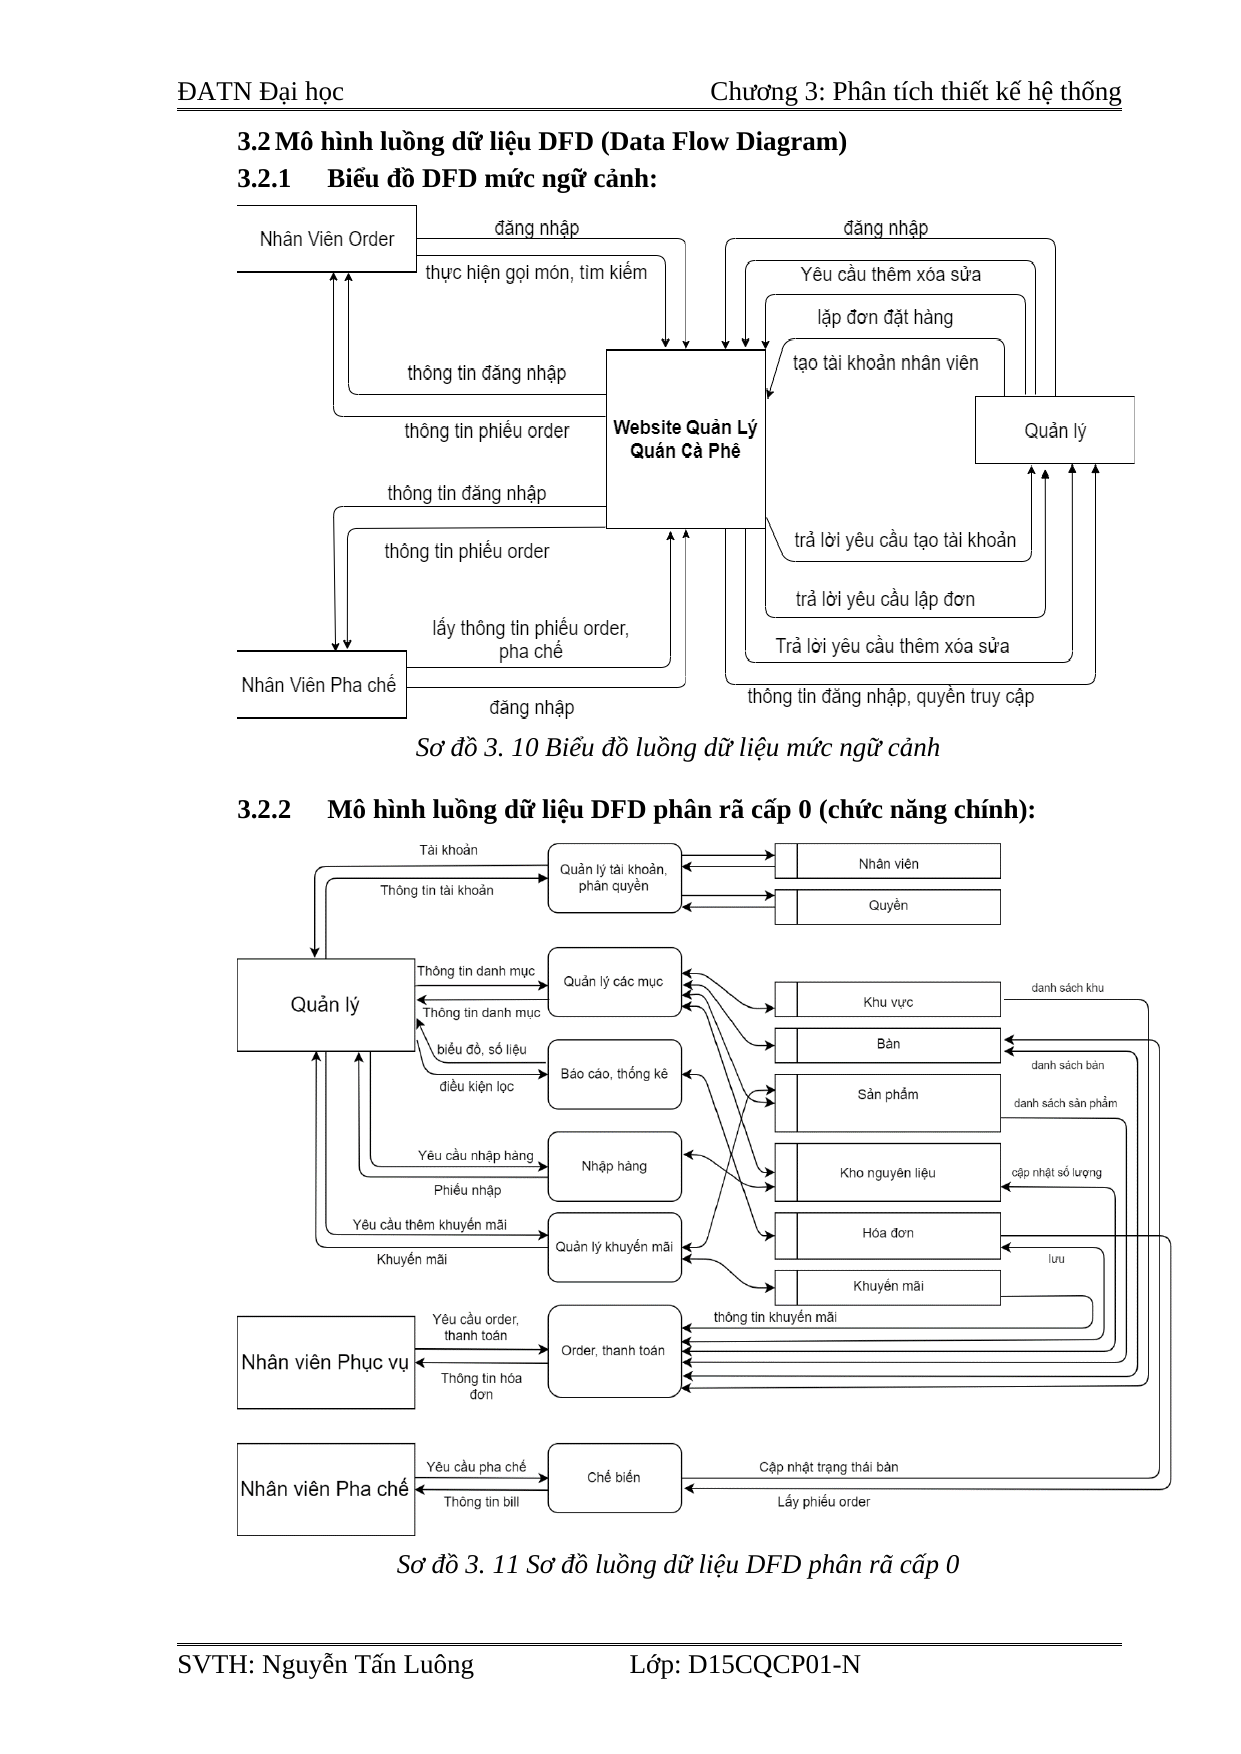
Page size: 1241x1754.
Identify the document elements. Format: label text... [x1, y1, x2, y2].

list Biểu đồ DFD mức ngữ cảnh: [237, 162, 1122, 193]
picture [237, 837, 1180, 1536]
text Sơ đồ 3. 10 Biểu đồ luồng dữ liệu mức ngữ cảnh [237, 731, 1122, 762]
picture [237, 205, 1135, 719]
text Sơ đồ 3. 11 Sơ đồ luồng dữ liệu DFD phân rã cấp 0 [237, 1548, 1122, 1579]
list Mô hình luồng dữ liệu DFD phân rã cấp 0 (chức năng chính): [237, 794, 1122, 825]
list Mô hình luồng dữ liệu DFD (Data Flow Diagram) [237, 125, 1122, 156]
